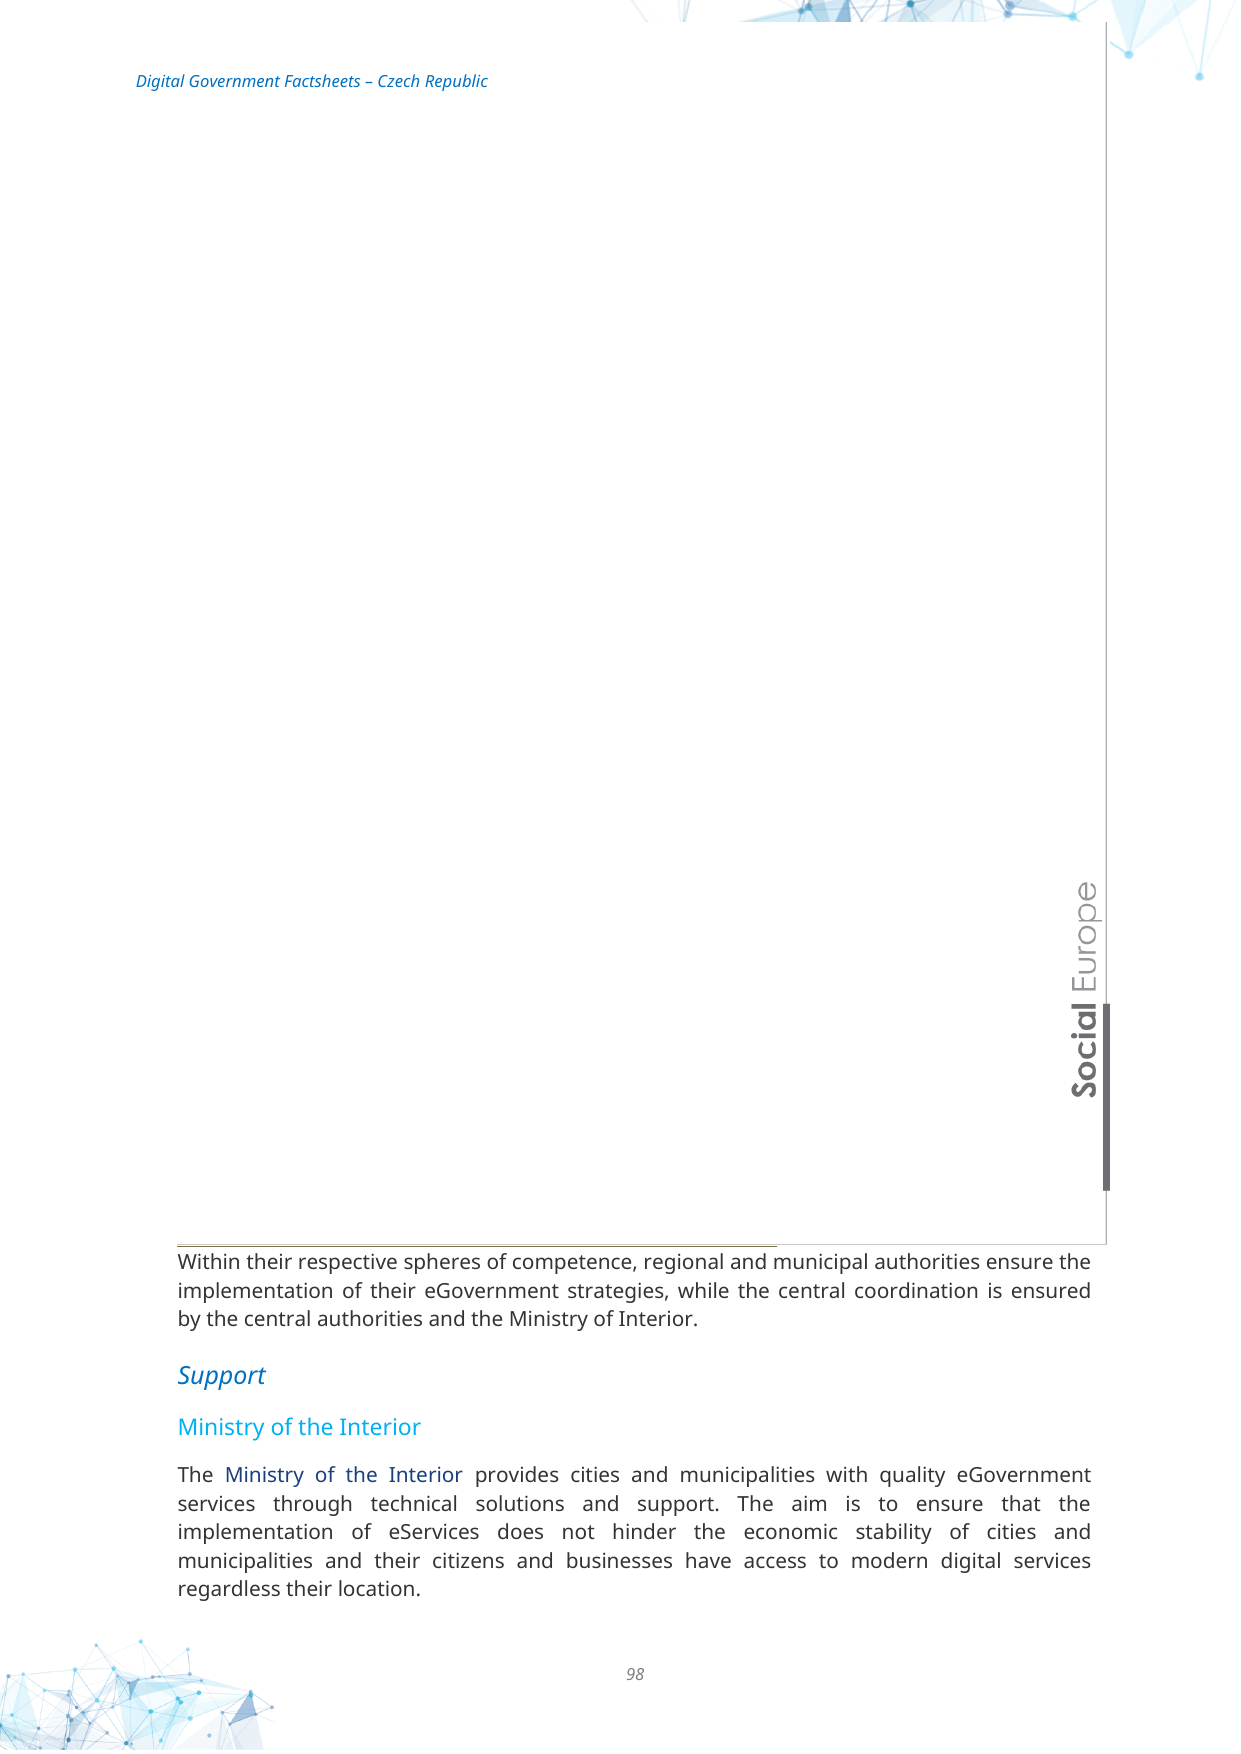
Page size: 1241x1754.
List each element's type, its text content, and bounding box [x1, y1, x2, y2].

subtitle Ministry of the Interior [177, 1411, 1092, 1442]
picture [177, 22, 1110, 1245]
text The Ministry of the Interior provides cities and municipalities with quality eGovernment services through technical solutions and support. The aim is to ensure that the implementation of eServices does not hinder the economic stability of cities and municipalities and their citizens and businesses have access to modern digital services regardless their location. [177, 1461, 1092, 1603]
subtitle Support [177, 1358, 1092, 1392]
text Within their respective spheres of competence, regional and municipal authorities ensure the implementation of their eGovernment strategies, while the central coordination is ensured by the central authorities and the Ministry of Interior. [177, 1247, 1092, 1333]
